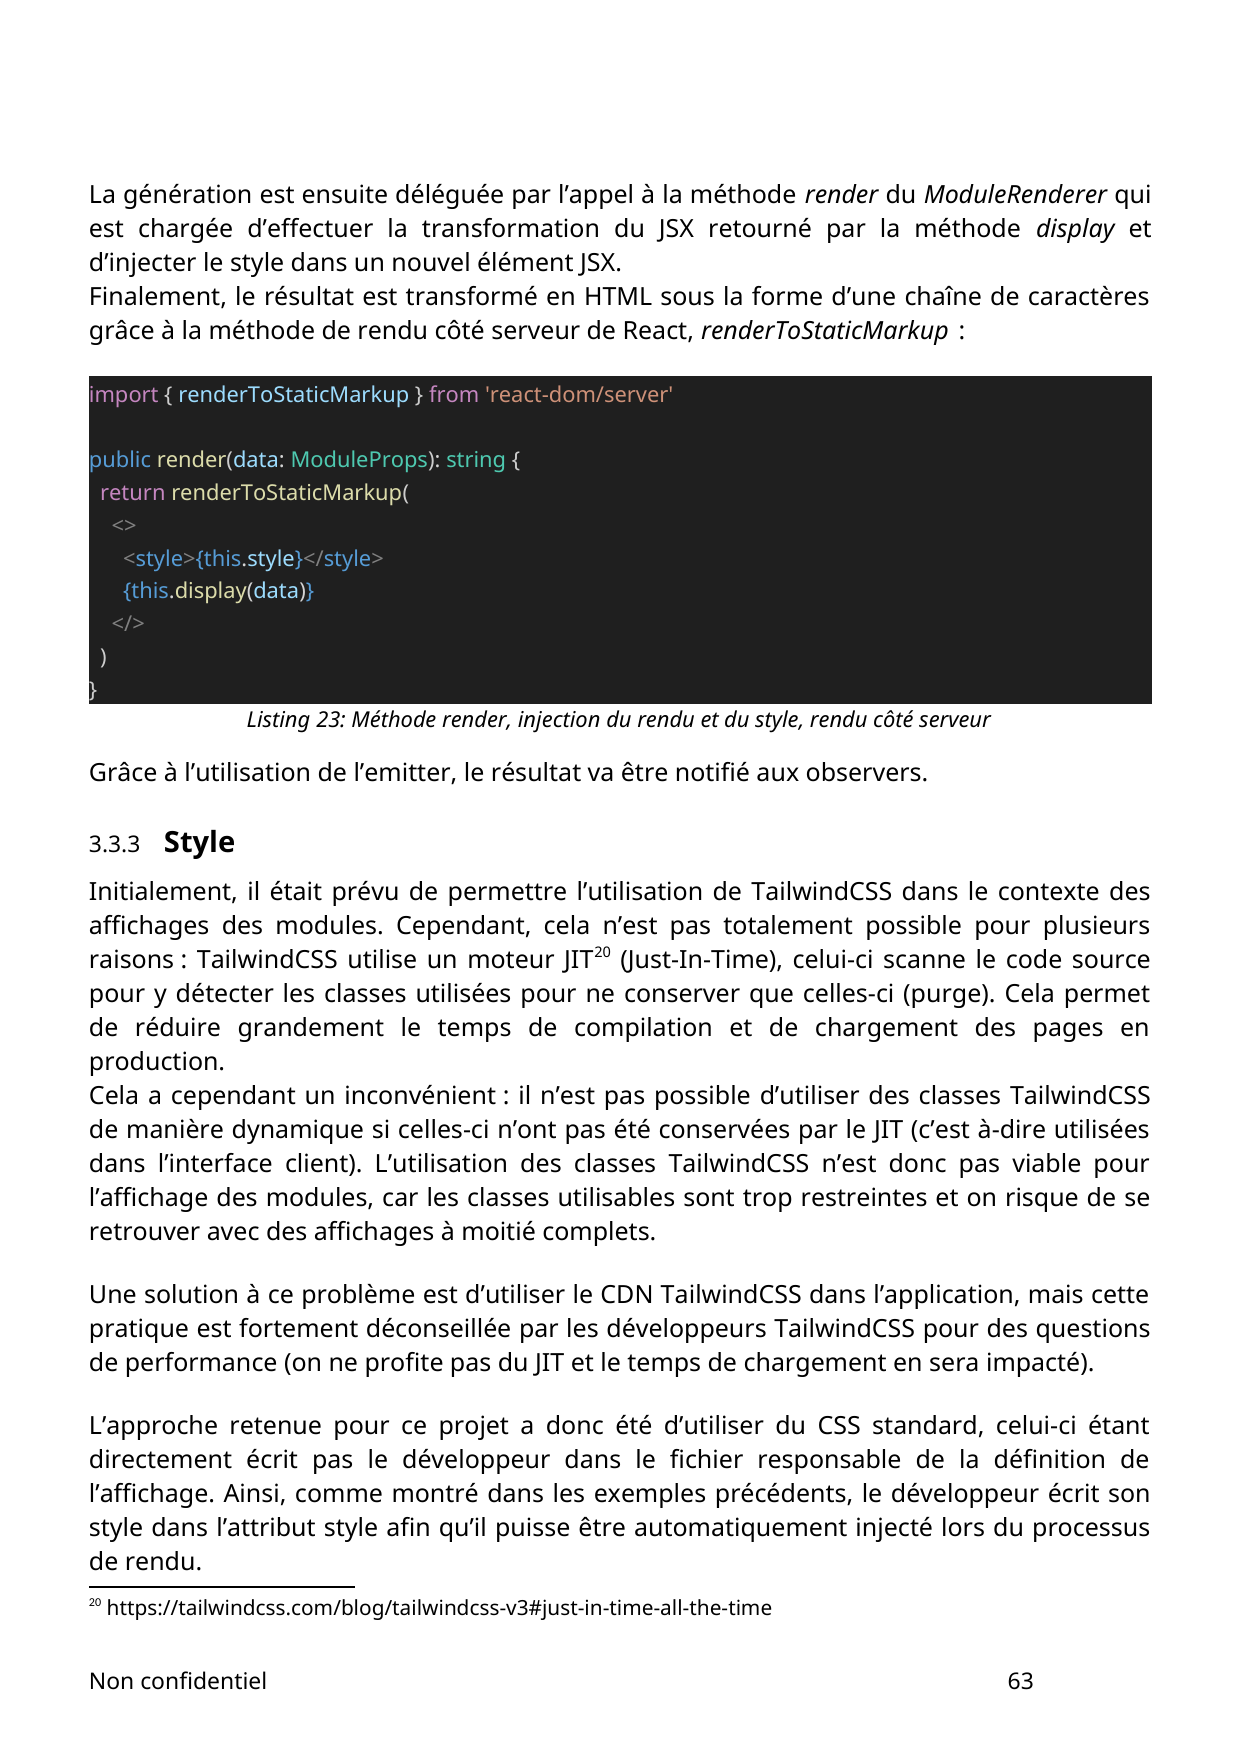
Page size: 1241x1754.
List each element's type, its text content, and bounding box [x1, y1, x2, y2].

text La génération est ensuite déléguée par l’appel à la méthode render du ModuleRenderer qui est chargée d’effectuer la transformation du JSX retourné par la méthode display et d’injecter le style dans un nouvel élément JSX. [89, 176, 1152, 279]
subtitle Style [89, 821, 1152, 861]
text <style>{this.style}</style> [89, 539, 1152, 572]
text </> [89, 605, 1152, 638]
text Une solution à ce problème est d’utiliser le CDN TailwindCSS dans l’application, mais cette pratique est fortement déconseillée par les développeurs TailwindCSS pour des questions de performance (on ne profite pas du JIT et le temps de chargement en sera impacté). [89, 1277, 1152, 1379]
text } [89, 671, 1152, 704]
text import { renderToStaticMarkup } from 'react-dom/server' [89, 376, 1152, 408]
text Initialement, il était prévu de permettre l’utilisation de TailwindCSS dans le contexte des affichages des modules. Cependant, cela n’est pas totalement possible pour plusieurs raisons : TailwindCSS utilise un moteur JIT (Just-In-Time), celui-ci scanne le code source pour y détecter les classes utilisées pour ne conserver que celles-ci (purge). Cela permet de réduire grandement le temps de compilation et de chargement des pages en production. [89, 873, 1152, 1078]
text ) [89, 638, 1152, 671]
text Listing 23: Méthode render, injection du rendu et du style, rendu côté serveur [89, 704, 1152, 733]
text Grâce à l’utilisation de l’emitter, le résultat va être notifié aux observers. [89, 754, 1152, 788]
text L’approche retenue pour ce projet a donc été d’utiliser du CSS standard, celui-ci étant directement écrit pas le développeur dans le fichier responsable de la définition de l’affichage. Ainsi, comme montré dans les exemples précédents, le développeur écrit son style dans l’attribut style afin qu’il puisse être automatiquement injecté lors du processus de rendu. [89, 1408, 1152, 1578]
text Finalement, le résultat est transformé en HTML sous la forme d’une chaîne de caractères grâce à la méthode de rendu côté serveur de React, renderToStaticMarkup : [89, 279, 1152, 347]
text <> [89, 507, 1152, 539]
text Cela a cependant un inconvénient : il n’est pas possible d’utiliser des classes TailwindCSS de manière dynamique si celles-ci n’ont pas été conservées par le JIT (c’est à-dire utilisées dans l’interface client). L’utilisation des classes TailwindCSS n’est donc pas viable pour l’affichage des modules, car les classes utilisables sont trop restreintes et on risque de se retrouver avec des affichages à moitié complets. [89, 1078, 1152, 1248]
text {this.display(data)} [89, 572, 1152, 605]
text return renderToStaticMarkup( [89, 474, 1152, 507]
text public render(data: ModuleProps): string { [89, 441, 1152, 474]
